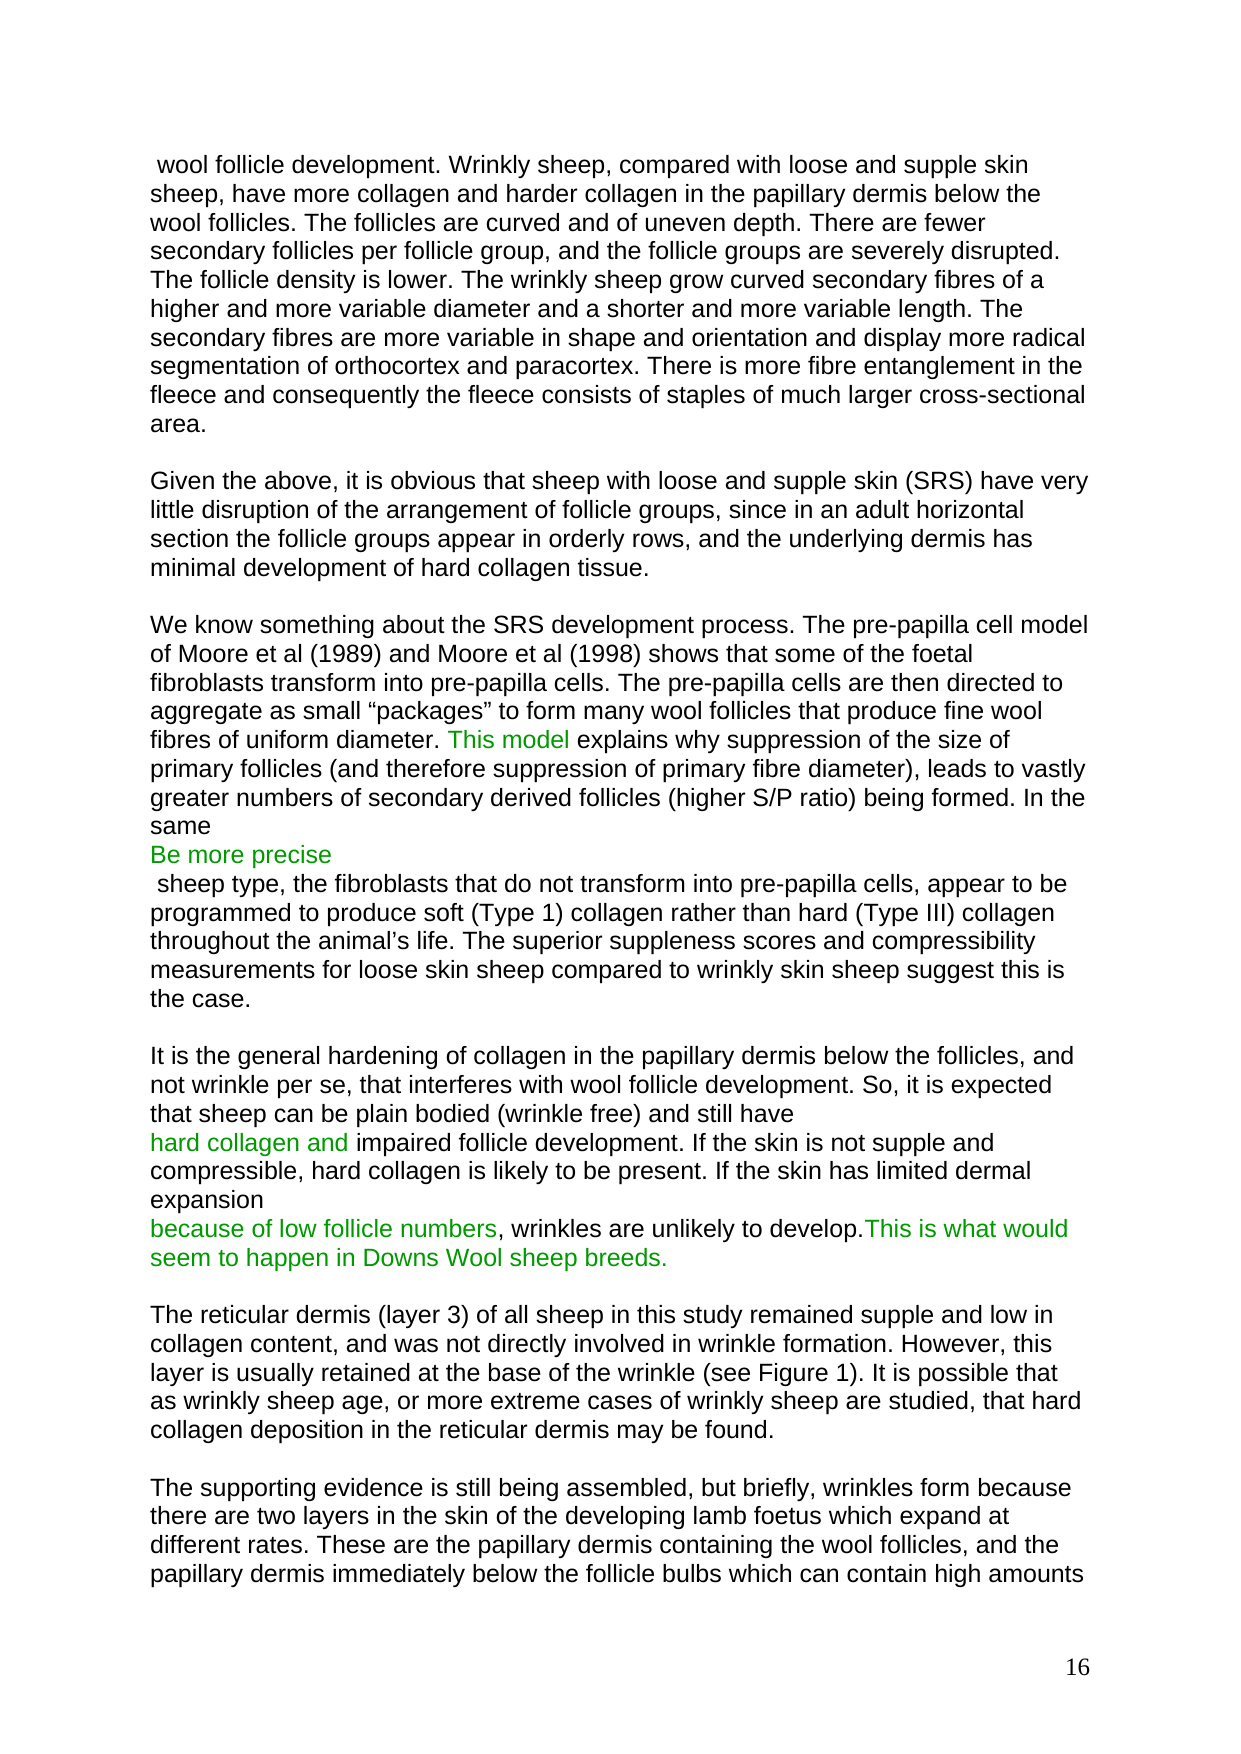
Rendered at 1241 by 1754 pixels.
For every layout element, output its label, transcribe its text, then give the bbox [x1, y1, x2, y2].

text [150, 1472, 1090, 1587]
text The reticular dermis (layer 3) of all sheep in this study remained supple and low in collagen content, and was not directly involved in wrinkle formation. However, this layer is usually retained at the base of the wrinkle (see Figure 1). It is possible that as wrinkly sheep age, or more extreme cases of wrinkly sheep are studied, that hard collagen deposition in the reticular dermis may be found. [150, 1300, 1090, 1444]
text It is the general hardening of collagen in the papillary dermis below the follicles, and not wrinkle per se, that interferes with wool follicle development. So, it is expected that sheep can be plain bodied (wrinkle free) and still have [150, 1041, 1090, 1127]
text sheep type, the fibroblasts that do not transform into pre-papilla cells, appear to be programmed to produce soft (Type 1) collagen rather than hard (Type III) collagen throughout the animal’s life. The superior suppleness scores and compressibility measurements for loose skin sheep compared to wrinkly skin sheep suggest this is the case. [150, 869, 1090, 1012]
text wool follicle development. Wrinkly sheep, compared with loose and supple skin sheep, have more collagen and harder collagen in the papillary dermis below the wool follicles. The follicles are curved and of uneven depth. There are fewer secondary follicles per follicle group, and the follicle groups are severely disrupted. The follicle density is lower. The wrinkly sheep grow curved secondary fibres of a higher and more variable diameter and a shorter and more variable length. The secondary fibres are more variable in shape and orientation and display more radical segmentation of orthocortex and paracortex. There is more fibre entanglement in the fleece and consequently the fleece consists of staples of much larger cross-sectional area. [150, 150, 1090, 437]
text because of low follicle numbers, wrinkles are unlikely to develop.This is what would seem to happen in Downs Wool sheep breeds. [150, 1214, 1090, 1271]
text hard collagen and impaired follicle development. If the skin is not supple and compressible, hard collagen is likely to be present. If the skin has limited dermal expansion [150, 1127, 1090, 1214]
text Given the above, it is obvious that sheep with loose and supple skin (SRS) have very little disruption of the arrangement of follicle groups, since in an adult horizontal section the follicle groups appear in orderly rows, and the underlying dermis has minimal development of hard collagen tissue. [150, 466, 1090, 581]
text We know something about the SRS development process. The pre-papilla cell model of Moore et al (1989) and Moore et al (1998) shows that some of the foetal fibroblasts transform into pre-papilla cells. The pre-papilla cells are then directed to aggregate as small “packages” to form many wool follicles that produce fine wool fibres of uniform diameter. This model explains why suppression of the size of primary follicles (and therefore suppression of primary fibre diameter), leads to vastly greater numbers of secondary derived follicles (higher S/P ratio) being formed. In the same [150, 610, 1090, 840]
text Be more precise [150, 840, 1090, 869]
